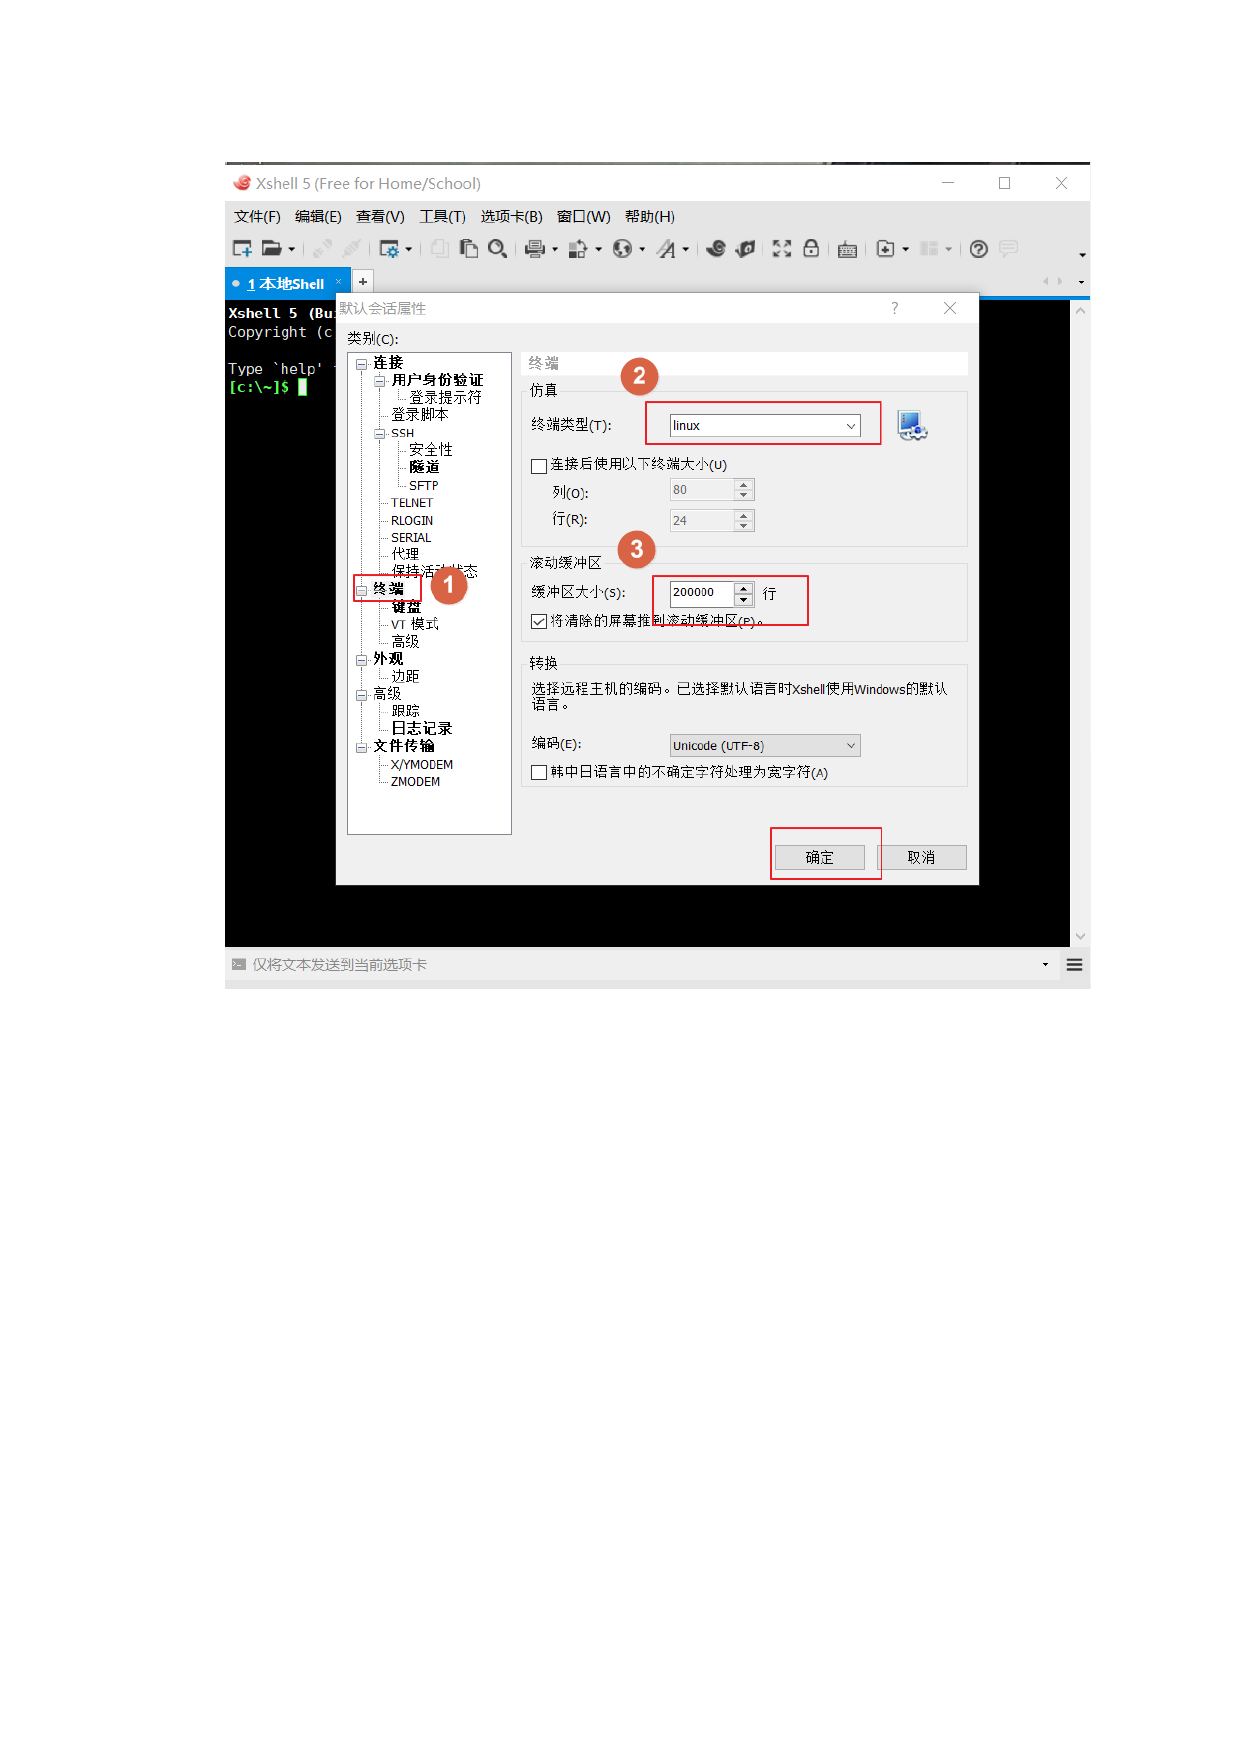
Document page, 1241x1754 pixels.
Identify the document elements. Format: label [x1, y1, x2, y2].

picture [225, 162, 1091, 989]
